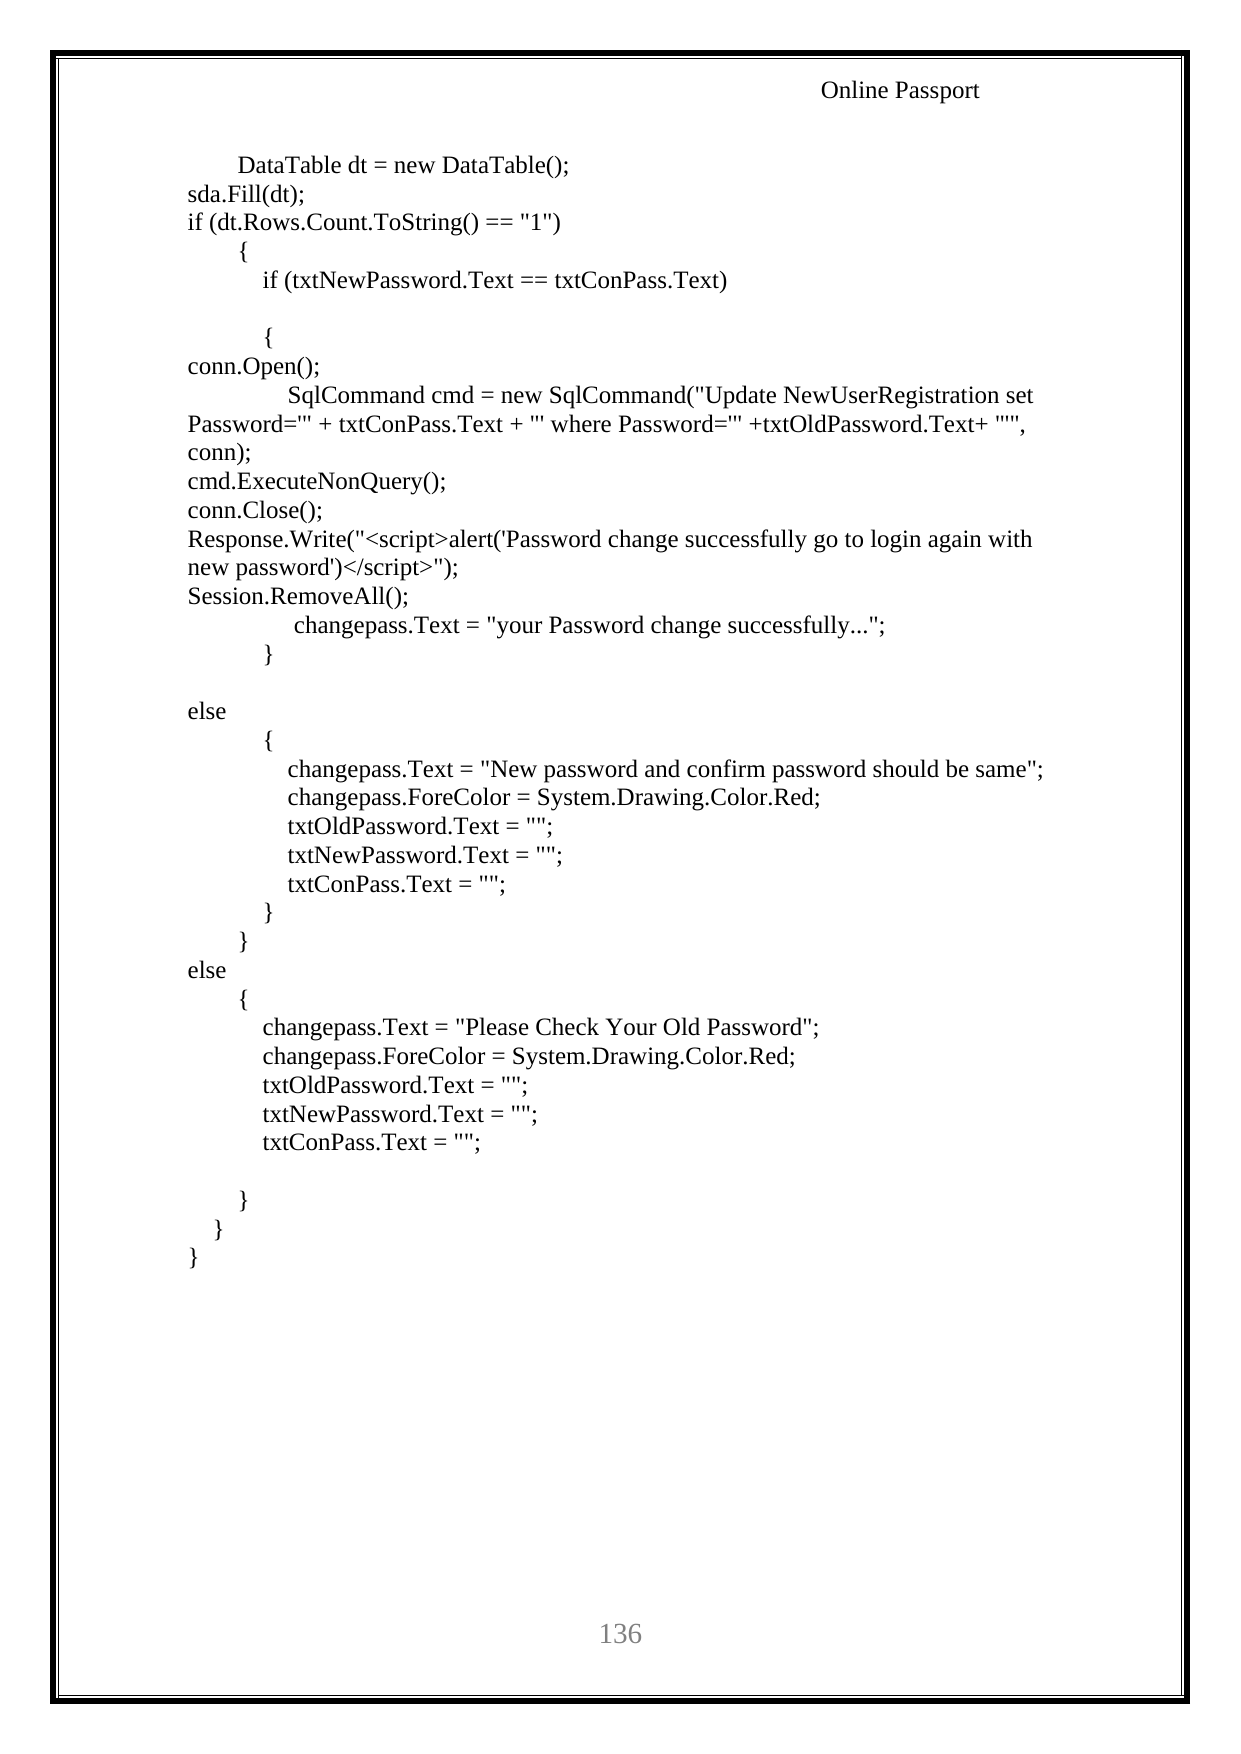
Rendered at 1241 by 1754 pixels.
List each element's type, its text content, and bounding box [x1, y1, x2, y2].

text changepass.Text = "New password and confirm password should be same"; [187, 754, 1053, 782]
text conn.Open(); [187, 351, 1053, 380]
text } [187, 1214, 1053, 1242]
text changepass.ForeColor = System.Drawing.Color.Red; [187, 782, 1053, 811]
text txtNewPassword.Text = ""; [187, 840, 1053, 869]
text else [187, 955, 1053, 984]
text } [187, 897, 1053, 926]
text { [187, 322, 1053, 351]
text txtOldPassword.Text = ""; [187, 811, 1053, 840]
text txtOldPassword.Text = ""; [187, 1070, 1053, 1099]
text DataTable dt = new DataTable(); [187, 150, 1053, 179]
text txtNewPassword.Text = ""; [187, 1099, 1053, 1127]
text } [187, 1185, 1053, 1214]
text txtConPass.Text = ""; [187, 869, 1053, 897]
text changepass.Text = "Please Check Your Old Password"; [187, 1012, 1053, 1041]
text Session.RemoveAll(); [187, 581, 1053, 610]
text SqlCommand cmd = new SqlCommand("Update NewUserRegistration set Password='" + txtConPass.Text + "' where Password='" +txtOldPassword.Text+ "'", conn); [187, 380, 1053, 466]
text if (txtNewPassword.Text == txtConPass.Text) [187, 265, 1053, 294]
text Response.Write("<script>alert('Password change successfully go to login again with new password')</script>");﻿ [187, 524, 1053, 581]
text conn.Close(); [187, 495, 1053, 524]
text sda.Fill(dt); [187, 179, 1053, 207]
text changepass.Text = "your Password change successfully..."; [187, 610, 1053, 639]
text txtConPass.Text = ""; [187, 1127, 1053, 1156]
text } [187, 926, 1053, 955]
text { [187, 236, 1053, 265]
text { [187, 725, 1053, 754]
text } [187, 1242, 1053, 1271]
text changepass.ForeColor = System.Drawing.Color.Red; [187, 1041, 1053, 1070]
text cmd.ExecuteNonQuery(); [187, 466, 1053, 495]
text } [187, 639, 1053, 667]
text { [187, 984, 1053, 1012]
text if (dt.Rows.Count.ToString() == "1") [187, 207, 1053, 236]
text else [187, 696, 1053, 725]
